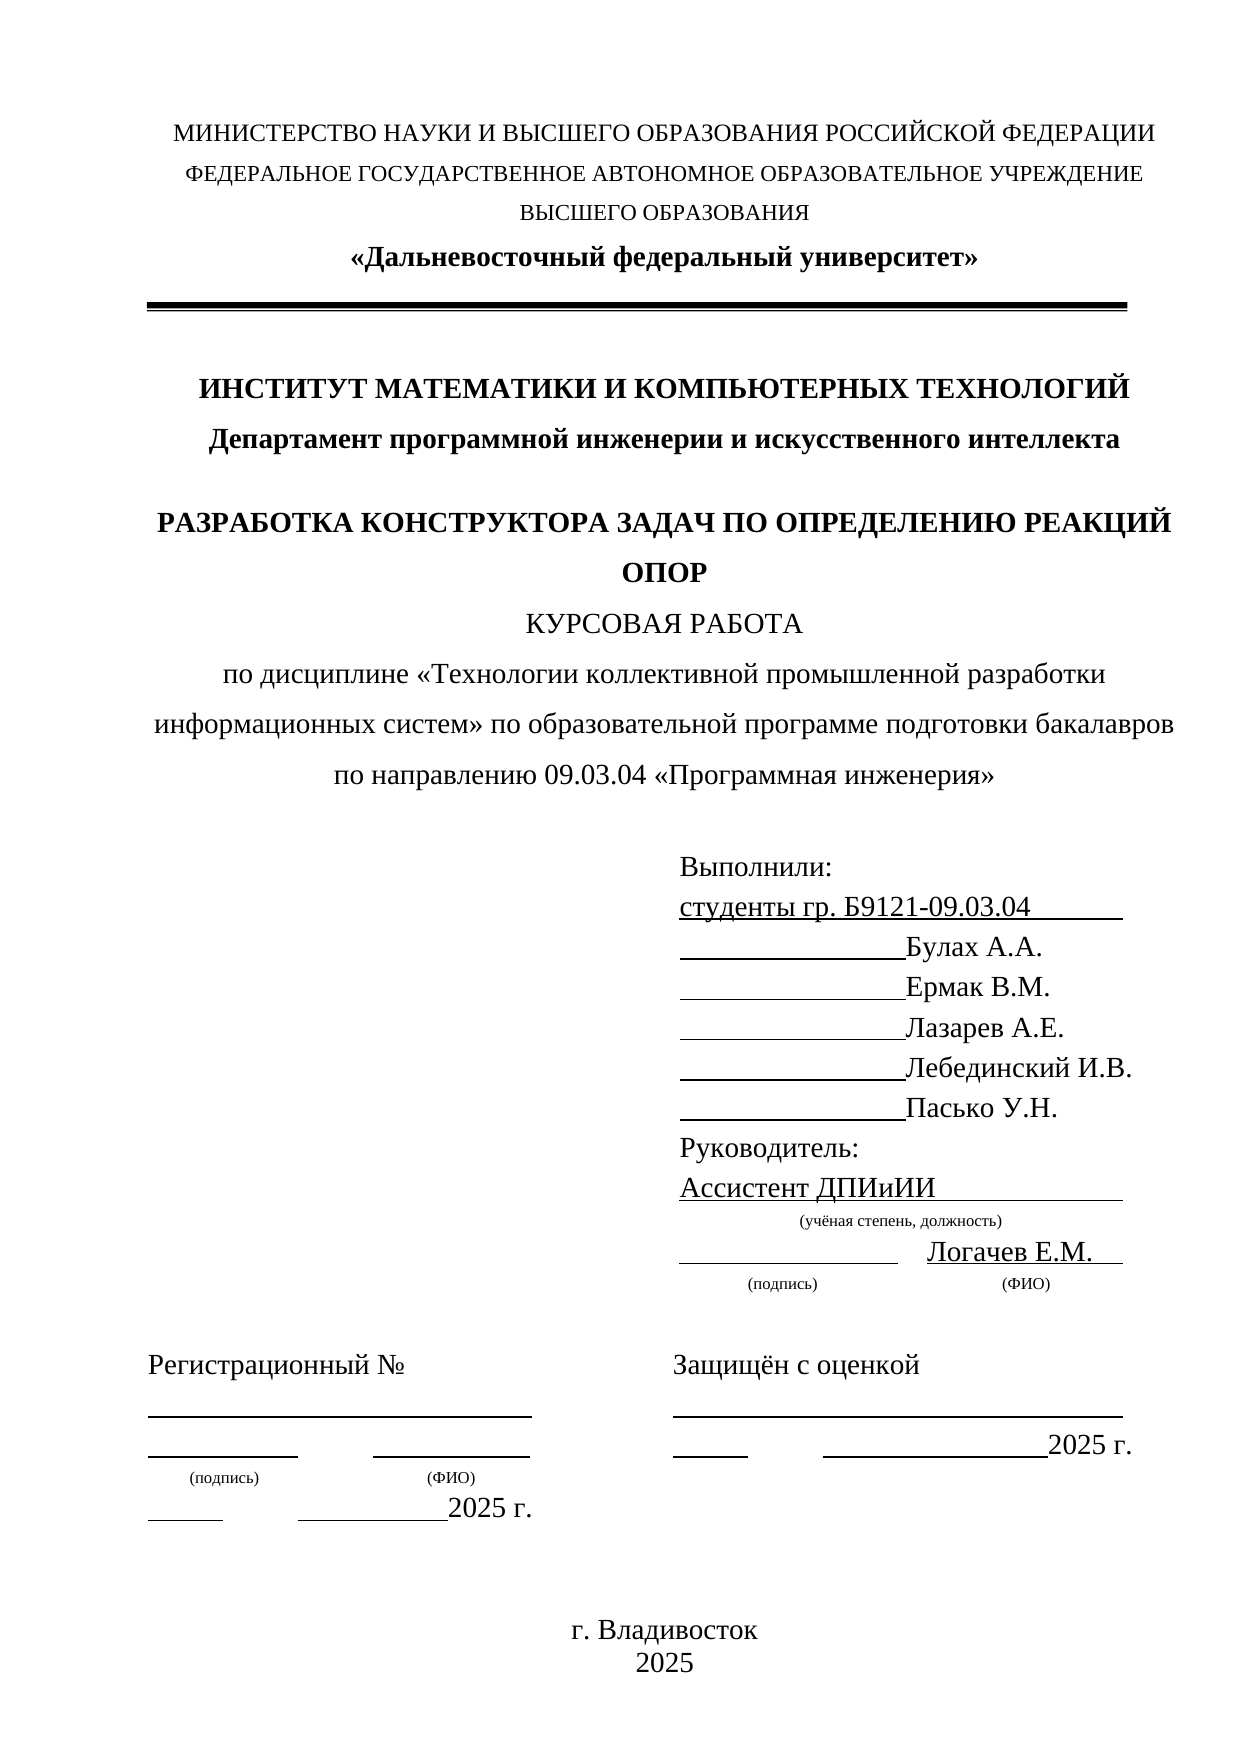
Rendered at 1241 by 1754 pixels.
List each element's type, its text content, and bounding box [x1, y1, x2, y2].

text Департамент программной инженерии и искусственного интеллекта [148, 421, 1181, 455]
text Ермак В.М. [679, 969, 1181, 1003]
text (учёная степень, должность) [679, 1211, 1122, 1230]
text «Дальневосточный федеральный университет» [148, 239, 1181, 272]
text Выполнили: [679, 849, 1181, 882]
text ИНСТИТУТ МАТЕМАТИКИ И КОМПЬЮТЕРНЫХ ТЕХНОЛОГИЙ [148, 371, 1181, 405]
text РАЗРАБОТКА КОНСТРУКТОРА ЗАДАЧ ПО ОПРЕДЕЛЕНИЮ РЕАКЦИЙ ОПОР КУРСОВАЯ РАБОТА по дисциплине «Технологии коллективной промышленной разработки информационных систем» по образовательной программе подготовки бакалавров по направлению 09.03.04 «Программная инженерия» [148, 505, 1181, 790]
text 2025 г. [148, 1427, 1181, 1461]
text 2025 г. [148, 1491, 1181, 1524]
text Ассистент ДПИиИИ [679, 1171, 1181, 1204]
text Логачев Е.М. [679, 1234, 1181, 1267]
text (подпись) (ФИО) [148, 1468, 1181, 1487]
text Лебединский И.В. [679, 1050, 1181, 1083]
text МИНИСТЕРСТВО НАУКИ И ВЫСШЕГО ОБРАЗОВАНИЯ РОССИЙСКОЙ ФЕДЕРАЦИИ ФЕДЕРАЛЬНОЕ ГОСУДАРСТВЕННОЕ АВТОНОМНОЕ ОБРАЗОВАТЕЛЬНОЕ УЧРЕЖДЕНИЕ ВЫСШЕГО ОБРАЗОВАНИЯ [148, 118, 1181, 226]
text Пасько У.Н. Руководитель: [679, 1090, 1181, 1164]
text (подпись) (ФИО) [748, 1274, 1181, 1293]
text Лазарев А.Е. [679, 1010, 1181, 1043]
text студенты гр. Б9121-09.03.04 [679, 889, 1181, 923]
text Булах А.А. [679, 929, 1181, 963]
text Регистрационный № Защищён с оценкой [148, 1347, 1181, 1381]
